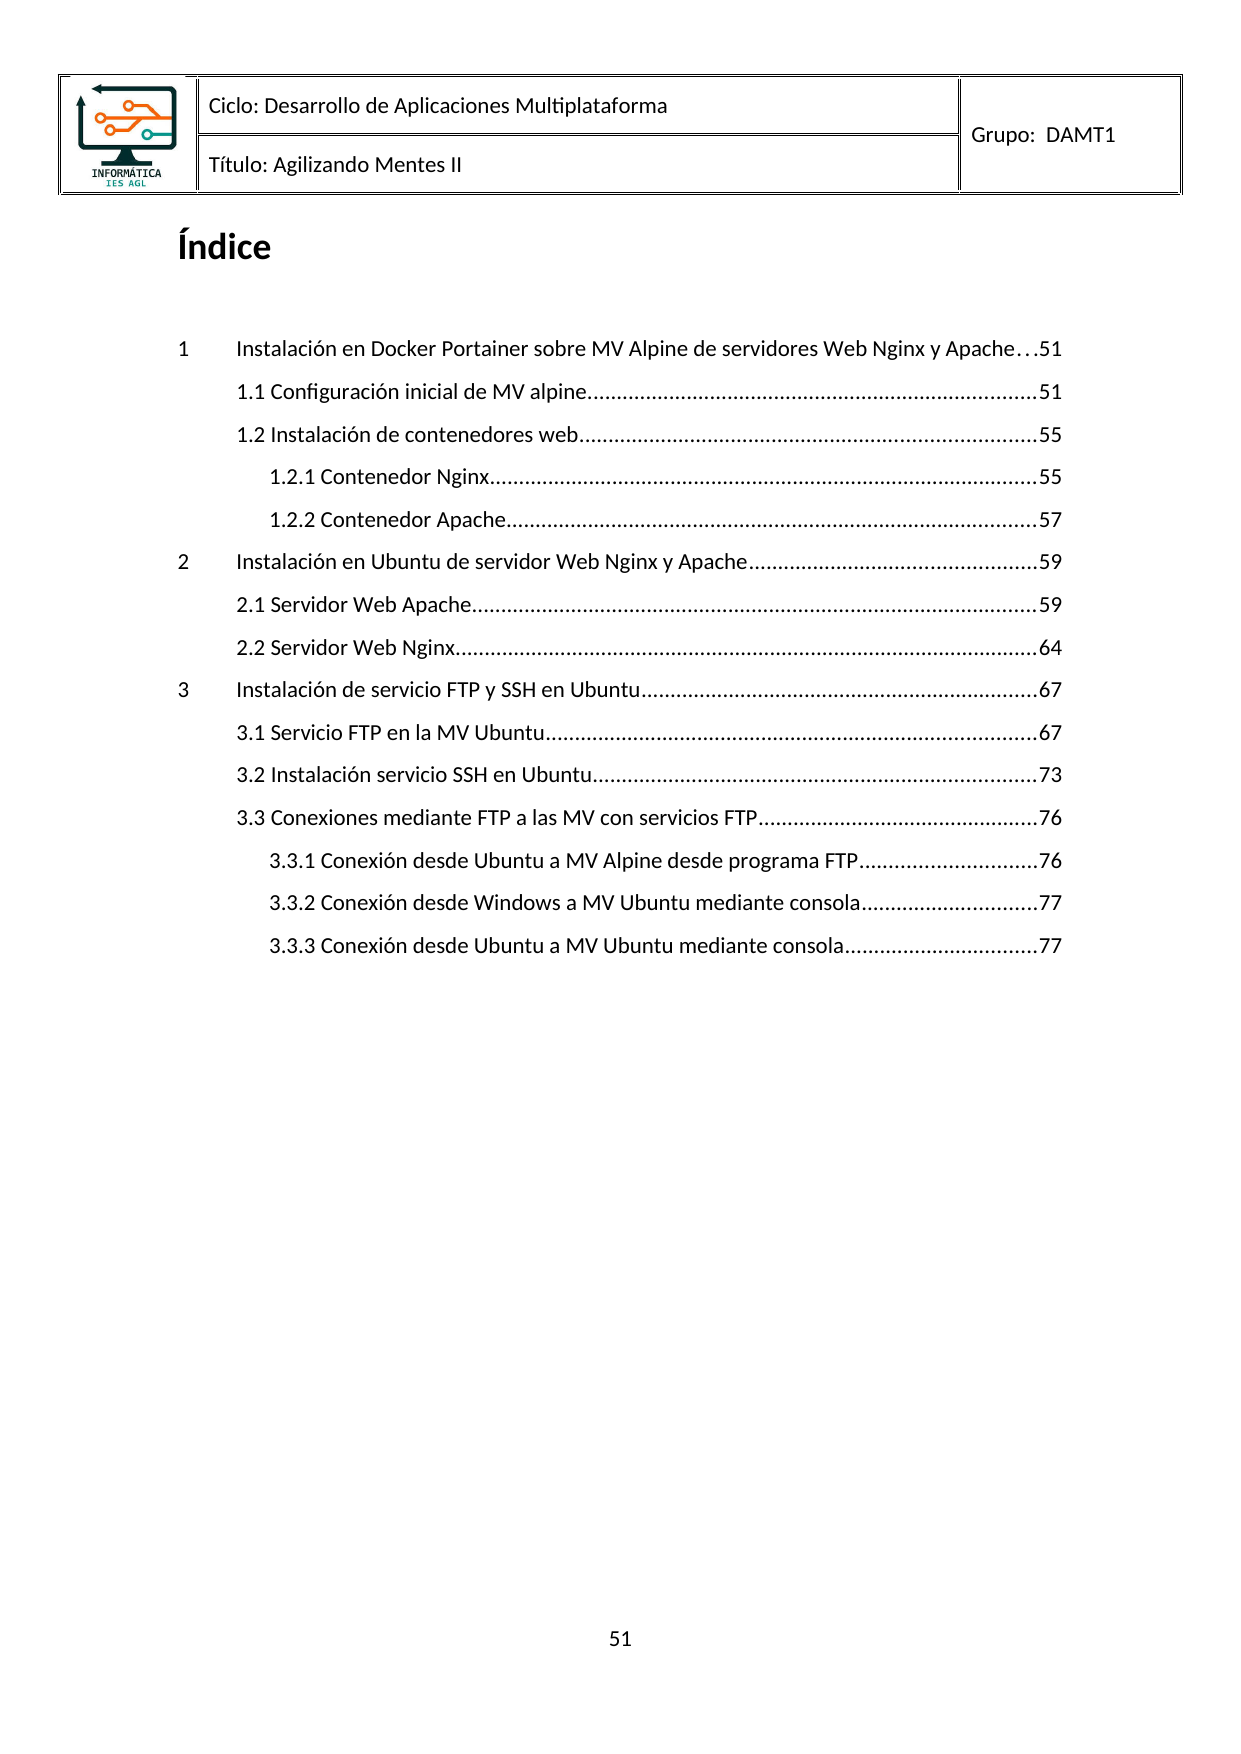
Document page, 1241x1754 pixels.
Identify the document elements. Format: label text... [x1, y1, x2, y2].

picture [70, 76, 186, 192]
subtitle Índice [177, 223, 1063, 269]
